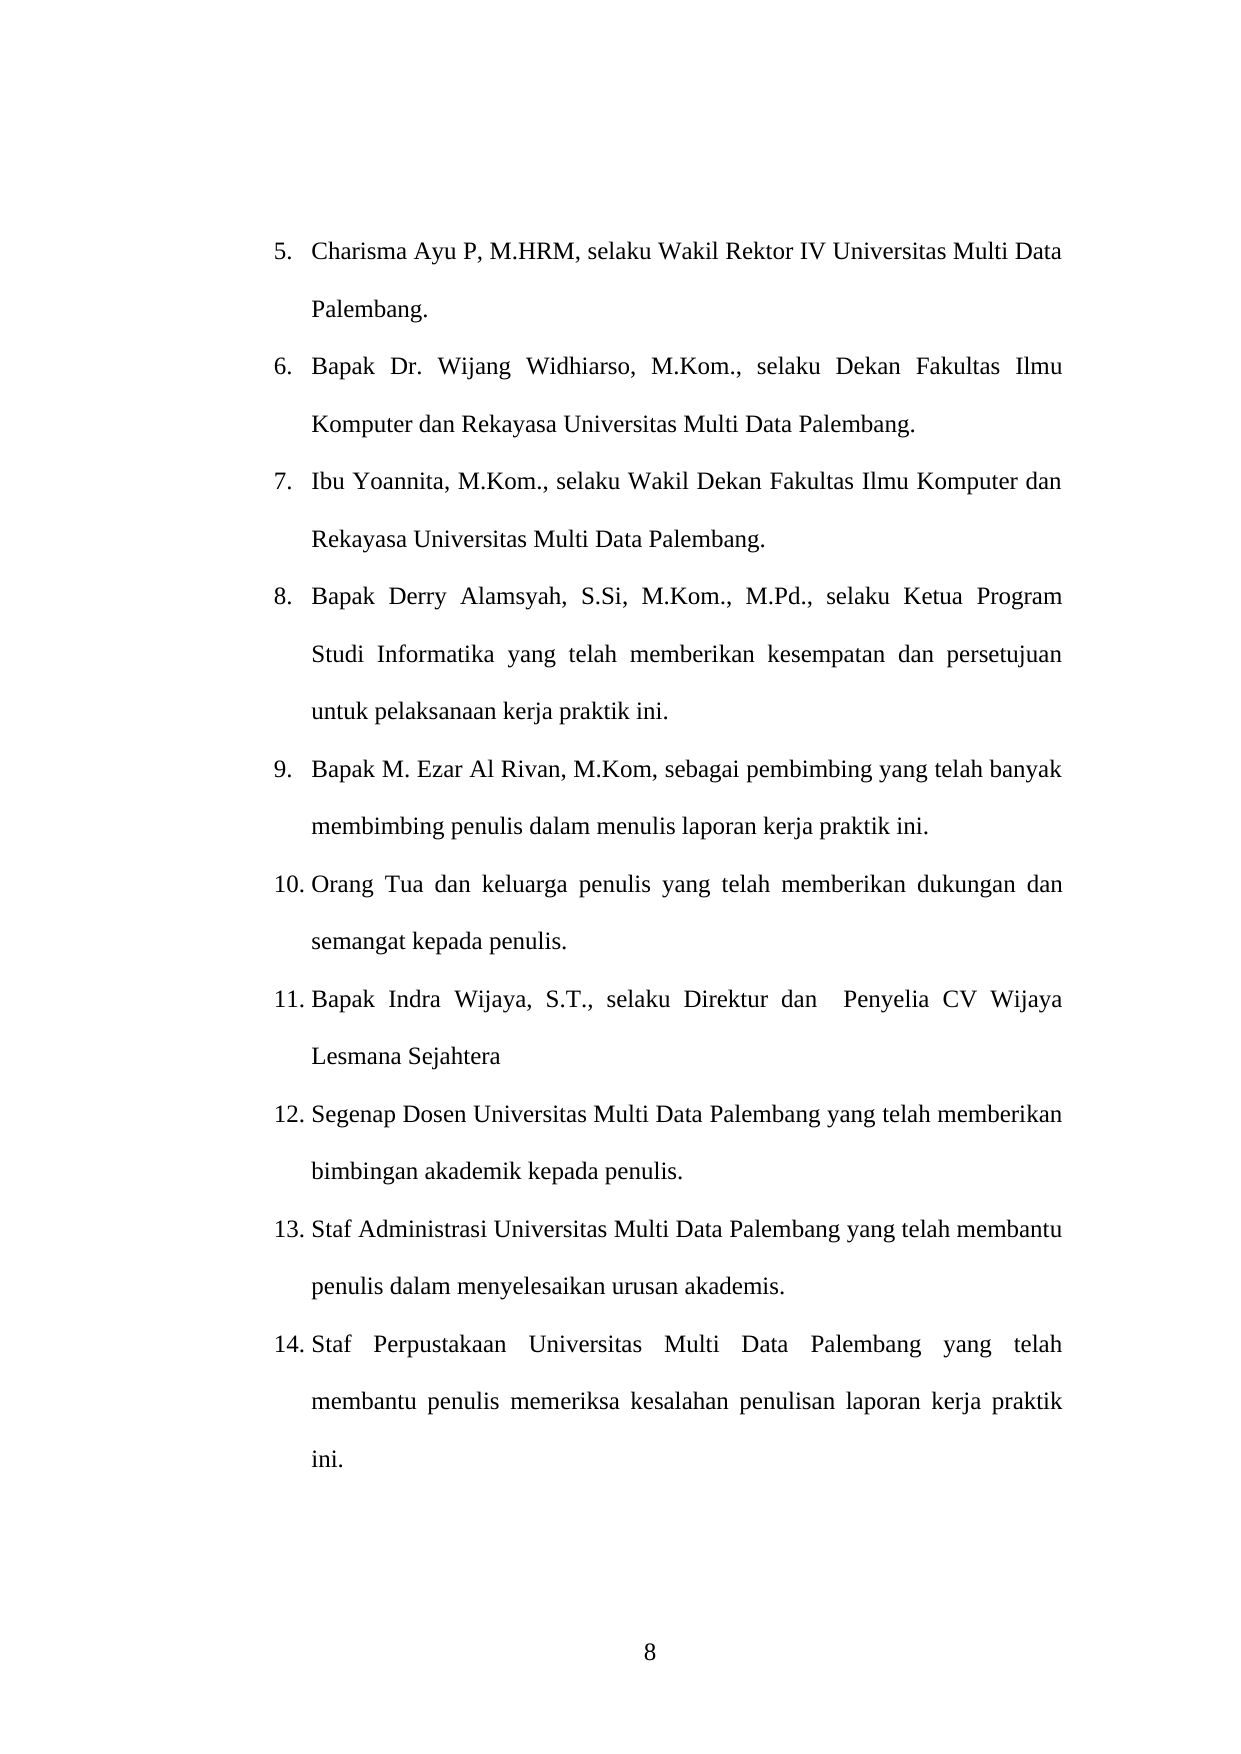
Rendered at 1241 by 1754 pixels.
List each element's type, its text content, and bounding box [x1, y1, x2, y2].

list Bapak Dr. Wijang Widhiarso, M.Kom., selaku Dekan Fakultas Ilmu Komputer dan Rekayasa Universitas Multi Data Palembang. [274, 351, 1063, 437]
list Segenap Dosen Universitas Multi Data Palembang yang telah memberikan bimbingan akademik kepada penulis. [274, 1099, 1063, 1185]
list Bapak Derry Alamsyah, S.Si, M.Kom., M.Pd., selaku Ketua Program Studi Informatika yang telah memberikan kesempatan dan persetujuan untuk pelaksanaan kerja praktik ini. [274, 581, 1063, 725]
list Ibu Yoannita, M.Kom., selaku Wakil Dekan Fakultas Ilmu Komputer dan Rekayasa Universitas Multi Data Palembang. [274, 466, 1063, 552]
list Orang Tua dan keluarga penulis yang telah memberikan dukungan dan semangat kepada penulis. [274, 869, 1063, 955]
list Staf Administrasi Universitas Multi Data Palembang yang telah membantu penulis dalam menyelesaikan urusan akademis. [274, 1214, 1063, 1300]
list Bapak Indra Wijaya, S.T., selaku Direktur dan Penyelia CV Wijaya Lesmana Sejahtera [274, 984, 1063, 1070]
list Bapak M. Ezar Al Rivan, M.Kom, sebagai pembimbing yang telah banyak membimbing penulis dalam menulis laporan kerja praktik ini. [274, 754, 1063, 840]
list Staf Perpustakaan Universitas Multi Data Palembang yang telah membantu penulis memeriksa kesalahan penulisan laporan kerja praktik ini. [274, 1329, 1063, 1472]
list Charisma Ayu P, M.HRM, selaku Wakil Rektor IV Universitas Multi Data Palembang. [274, 236, 1063, 322]
